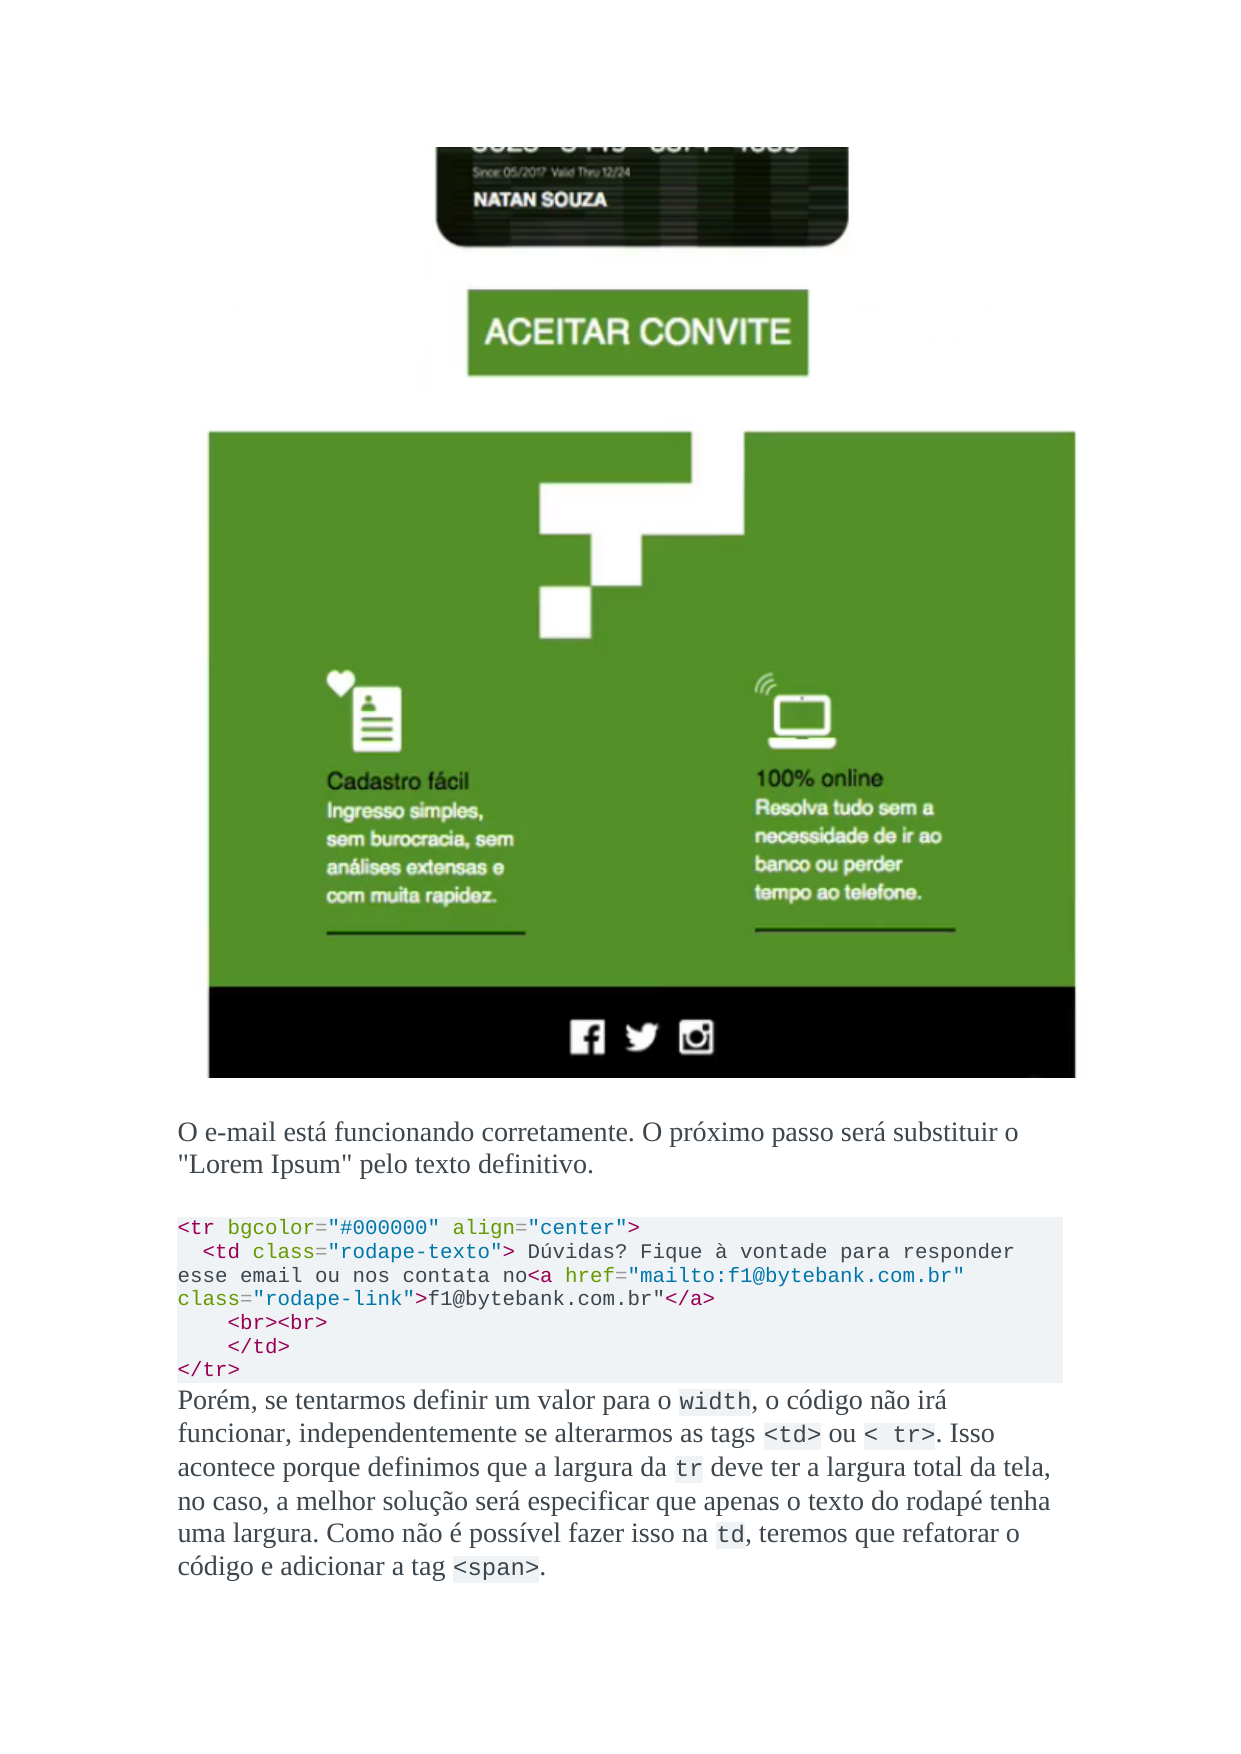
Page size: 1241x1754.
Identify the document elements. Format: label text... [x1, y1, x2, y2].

text <tr bgcolor="#000000" align="center"> [177, 1217, 1063, 1241]
text </tr> [177, 1359, 1063, 1383]
text <td class="rodape-texto"> Dúvidas? Fique à vontade para responder esse email ou nos contata no<a href="mailto:f1@bytebank.com.br" class="rodape-link">f1@bytebank.com.br"</a> [177, 1241, 1063, 1312]
text <br><br> [177, 1312, 1063, 1336]
text </td> [177, 1336, 1063, 1359]
text Porém, se tentarmos definir um valor para o width, o código não irá funcionar, independentemente se alterarmos as tags <td> ou < tr>. Isso acontece porque definimos que a largura da tr deve ter a largura total da tela, no caso, a melhor solução será especificar que apenas o texto do rodapé tenha uma largura. Como não é possível fazer isso na td, teremos que refatorar o código e adicionar a tag <span>. [177, 1383, 1063, 1583]
picture [177, 147, 1108, 1078]
text O e-mail está funcionando corretamente. O próximo passo será substituir o "Lorem Ipsum" pelo texto definitivo. [177, 1115, 1063, 1180]
